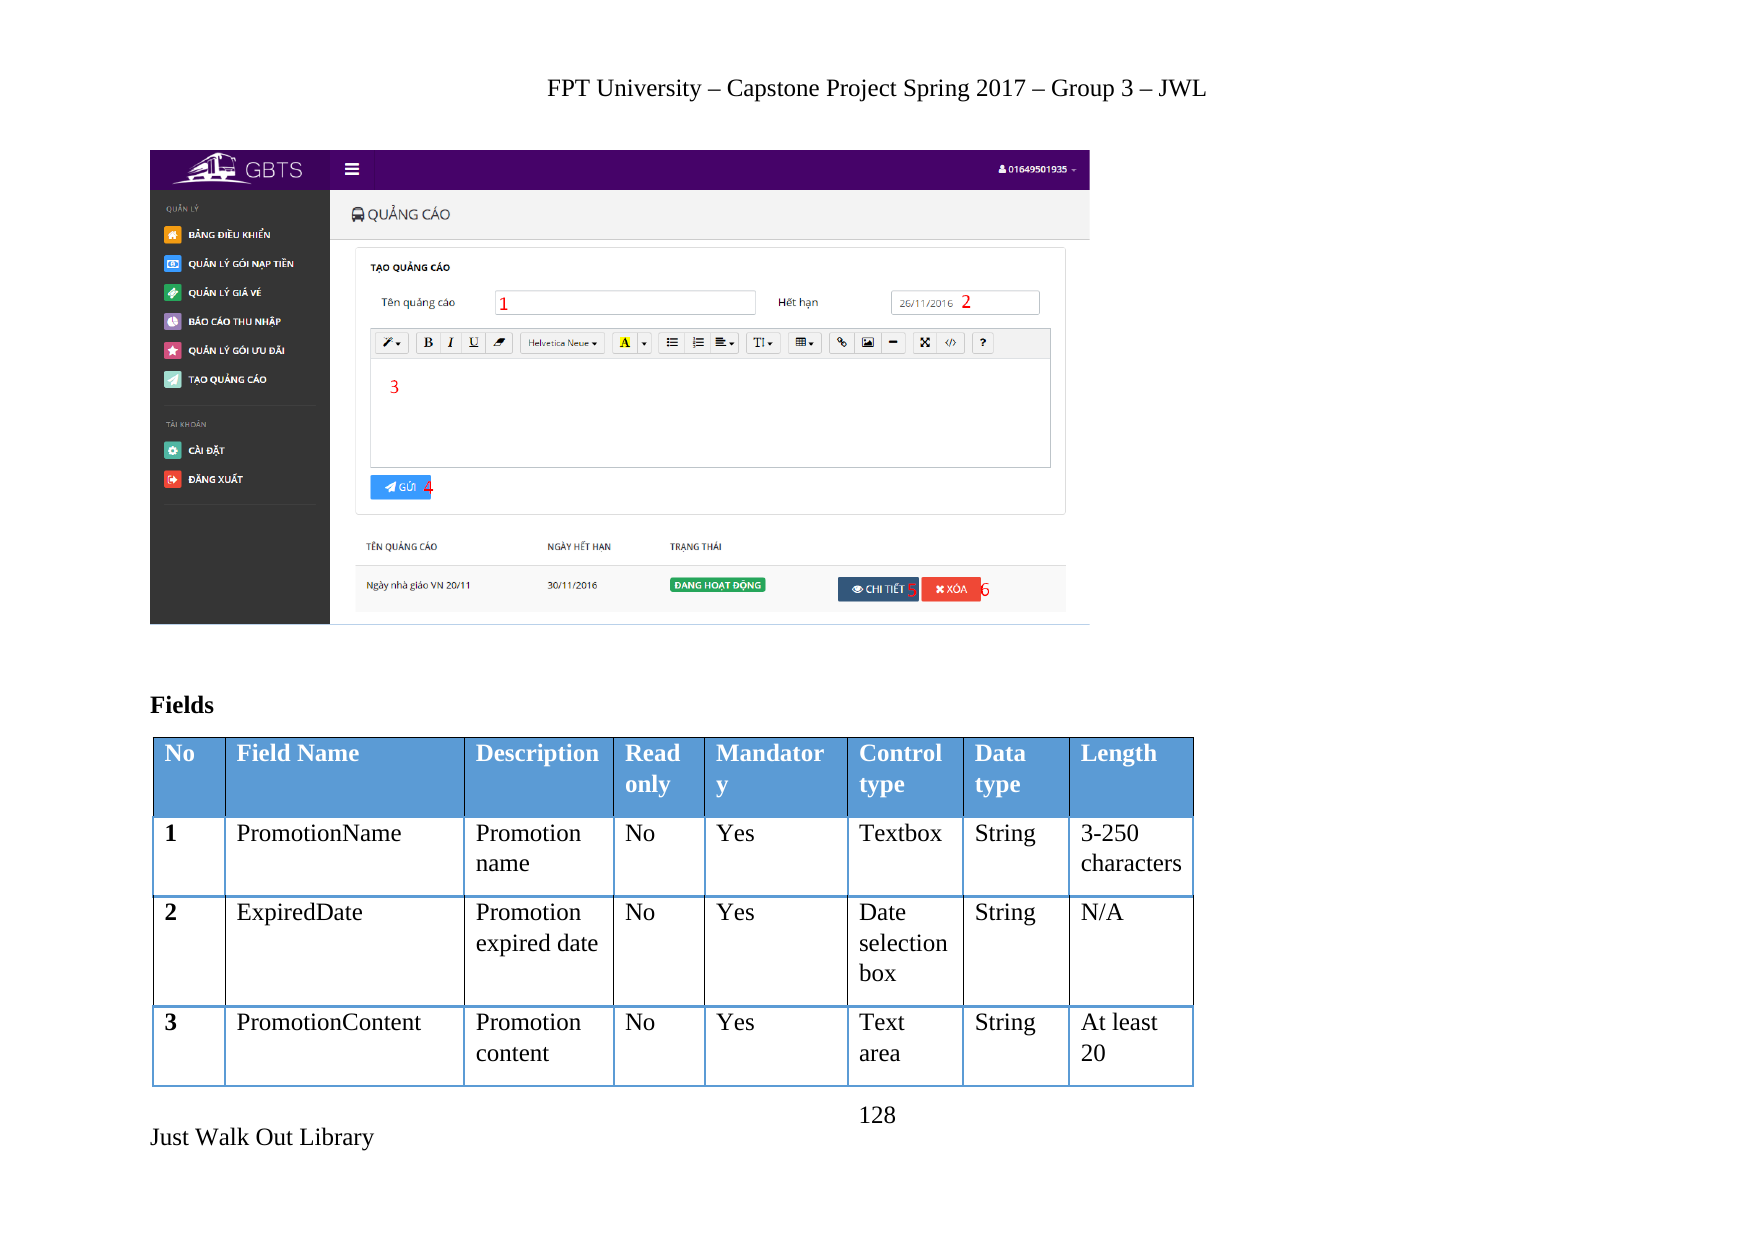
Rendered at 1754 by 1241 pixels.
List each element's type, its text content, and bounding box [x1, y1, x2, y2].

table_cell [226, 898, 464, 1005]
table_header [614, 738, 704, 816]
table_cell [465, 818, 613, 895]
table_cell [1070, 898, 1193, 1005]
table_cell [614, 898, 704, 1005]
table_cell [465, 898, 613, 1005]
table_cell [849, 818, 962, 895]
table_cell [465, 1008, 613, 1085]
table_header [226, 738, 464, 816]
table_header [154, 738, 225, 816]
text Fields [150, 690, 1604, 719]
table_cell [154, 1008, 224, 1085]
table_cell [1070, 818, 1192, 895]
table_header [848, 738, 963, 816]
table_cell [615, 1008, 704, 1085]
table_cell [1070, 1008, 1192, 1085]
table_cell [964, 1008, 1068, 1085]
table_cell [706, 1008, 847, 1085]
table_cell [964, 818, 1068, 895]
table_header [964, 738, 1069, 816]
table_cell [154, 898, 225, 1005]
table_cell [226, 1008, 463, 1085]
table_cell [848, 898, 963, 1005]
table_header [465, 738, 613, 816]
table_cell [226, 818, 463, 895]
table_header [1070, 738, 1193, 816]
picture [150, 150, 1090, 625]
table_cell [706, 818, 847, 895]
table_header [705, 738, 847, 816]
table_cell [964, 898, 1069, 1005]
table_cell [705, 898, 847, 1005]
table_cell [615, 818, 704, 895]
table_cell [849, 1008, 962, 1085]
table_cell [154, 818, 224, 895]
